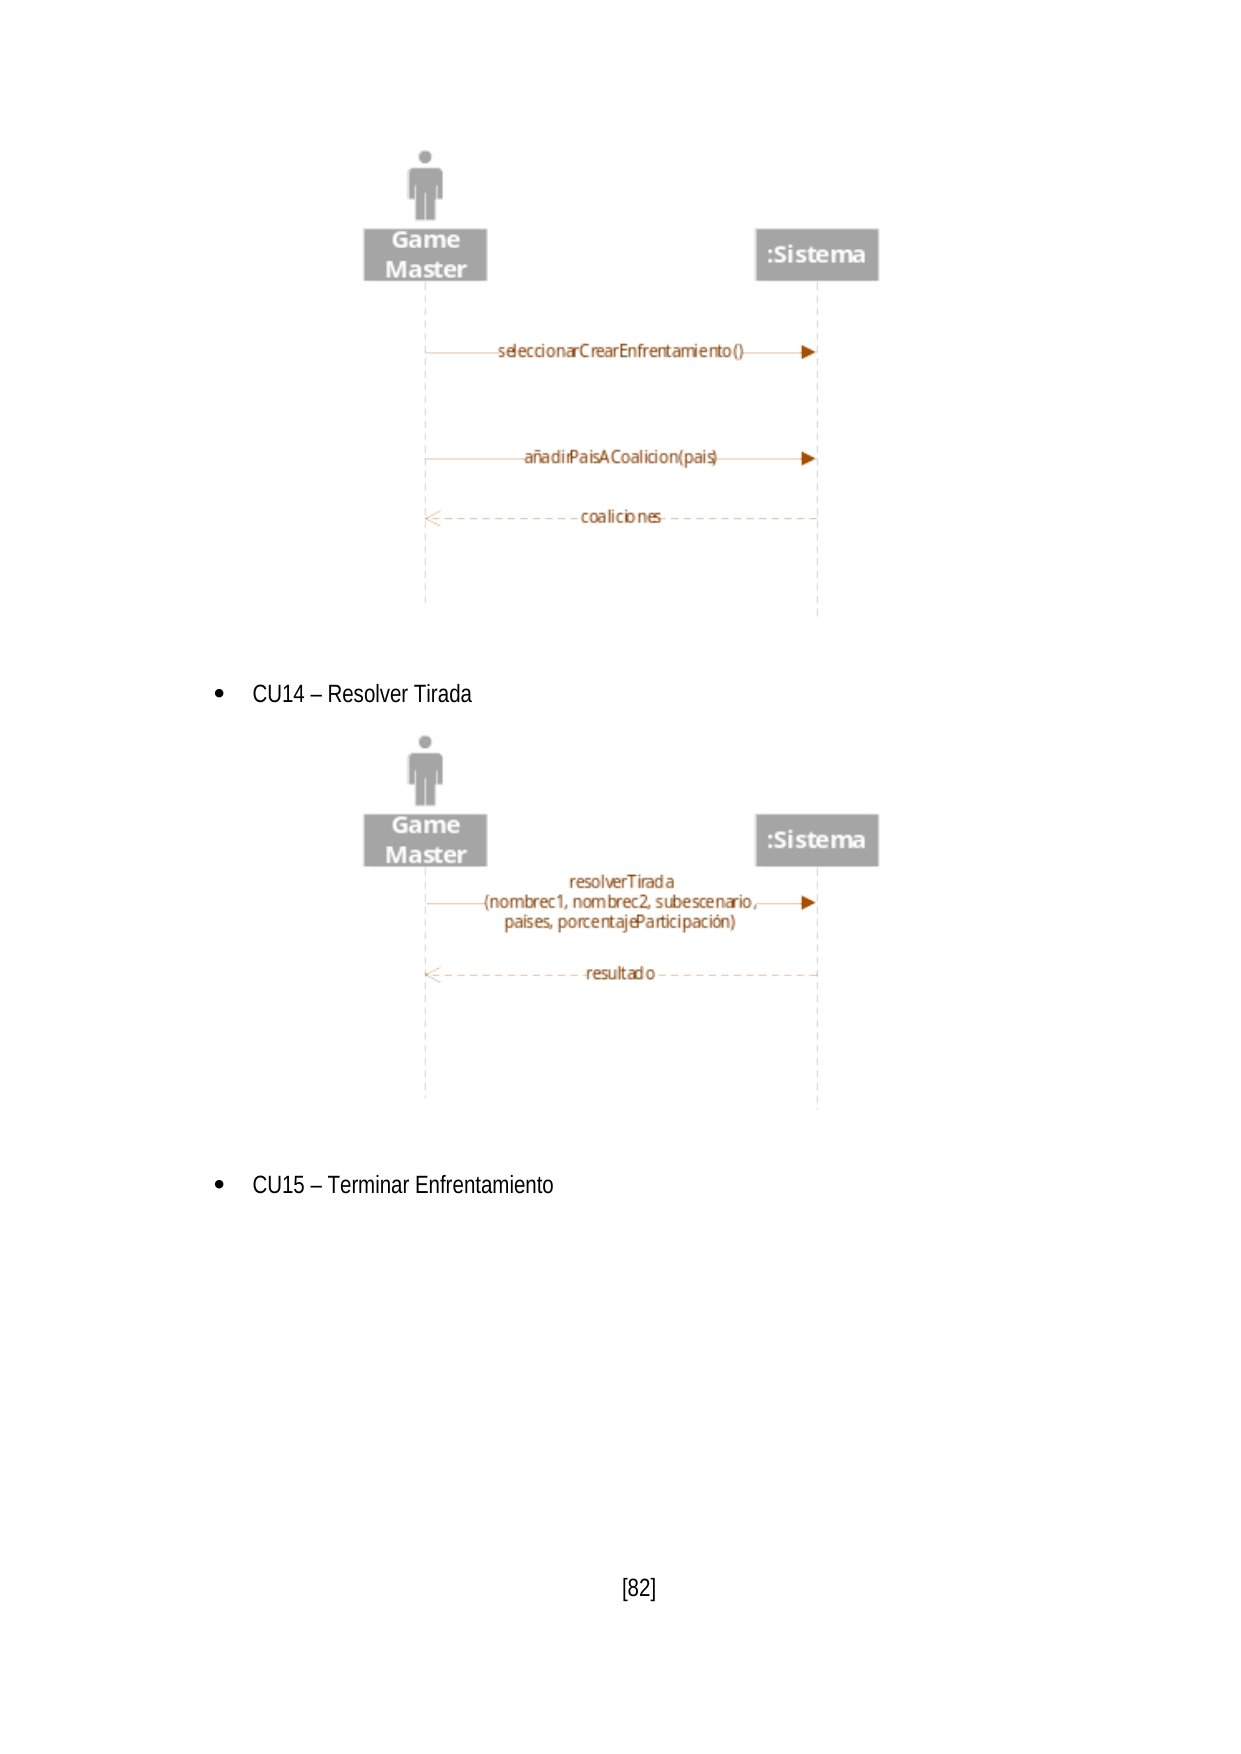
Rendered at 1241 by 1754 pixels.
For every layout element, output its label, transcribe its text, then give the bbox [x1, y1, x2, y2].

list CU15 – Terminar Enfrentamiento [215, 1171, 1063, 1199]
list CU14 – Resolver Tirada [215, 679, 1063, 708]
